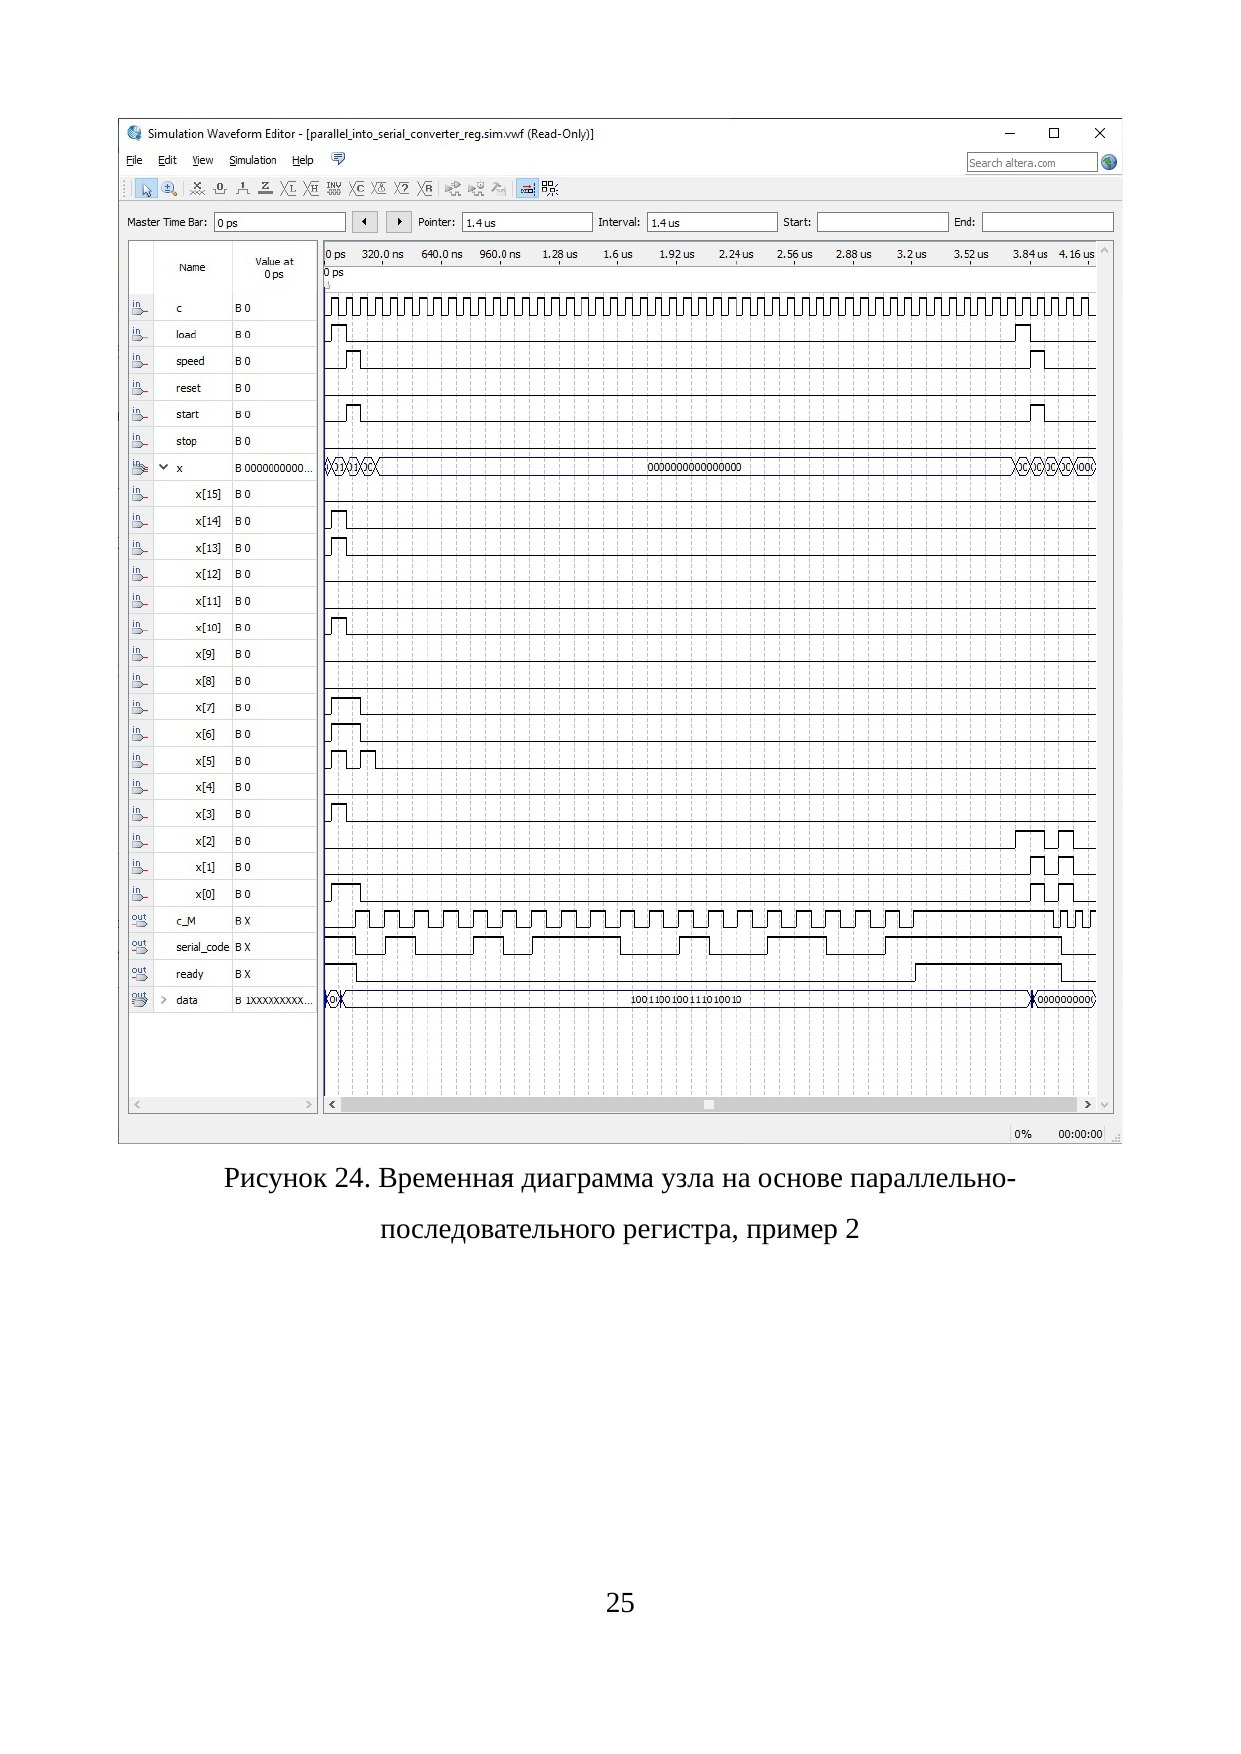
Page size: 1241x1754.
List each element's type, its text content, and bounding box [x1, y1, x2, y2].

text Рисунок 24. Временная диаграмма узла на основе параллельно-последовательного регистра, пример 2 [118, 1160, 1122, 1244]
picture [118, 118, 1123, 1144]
